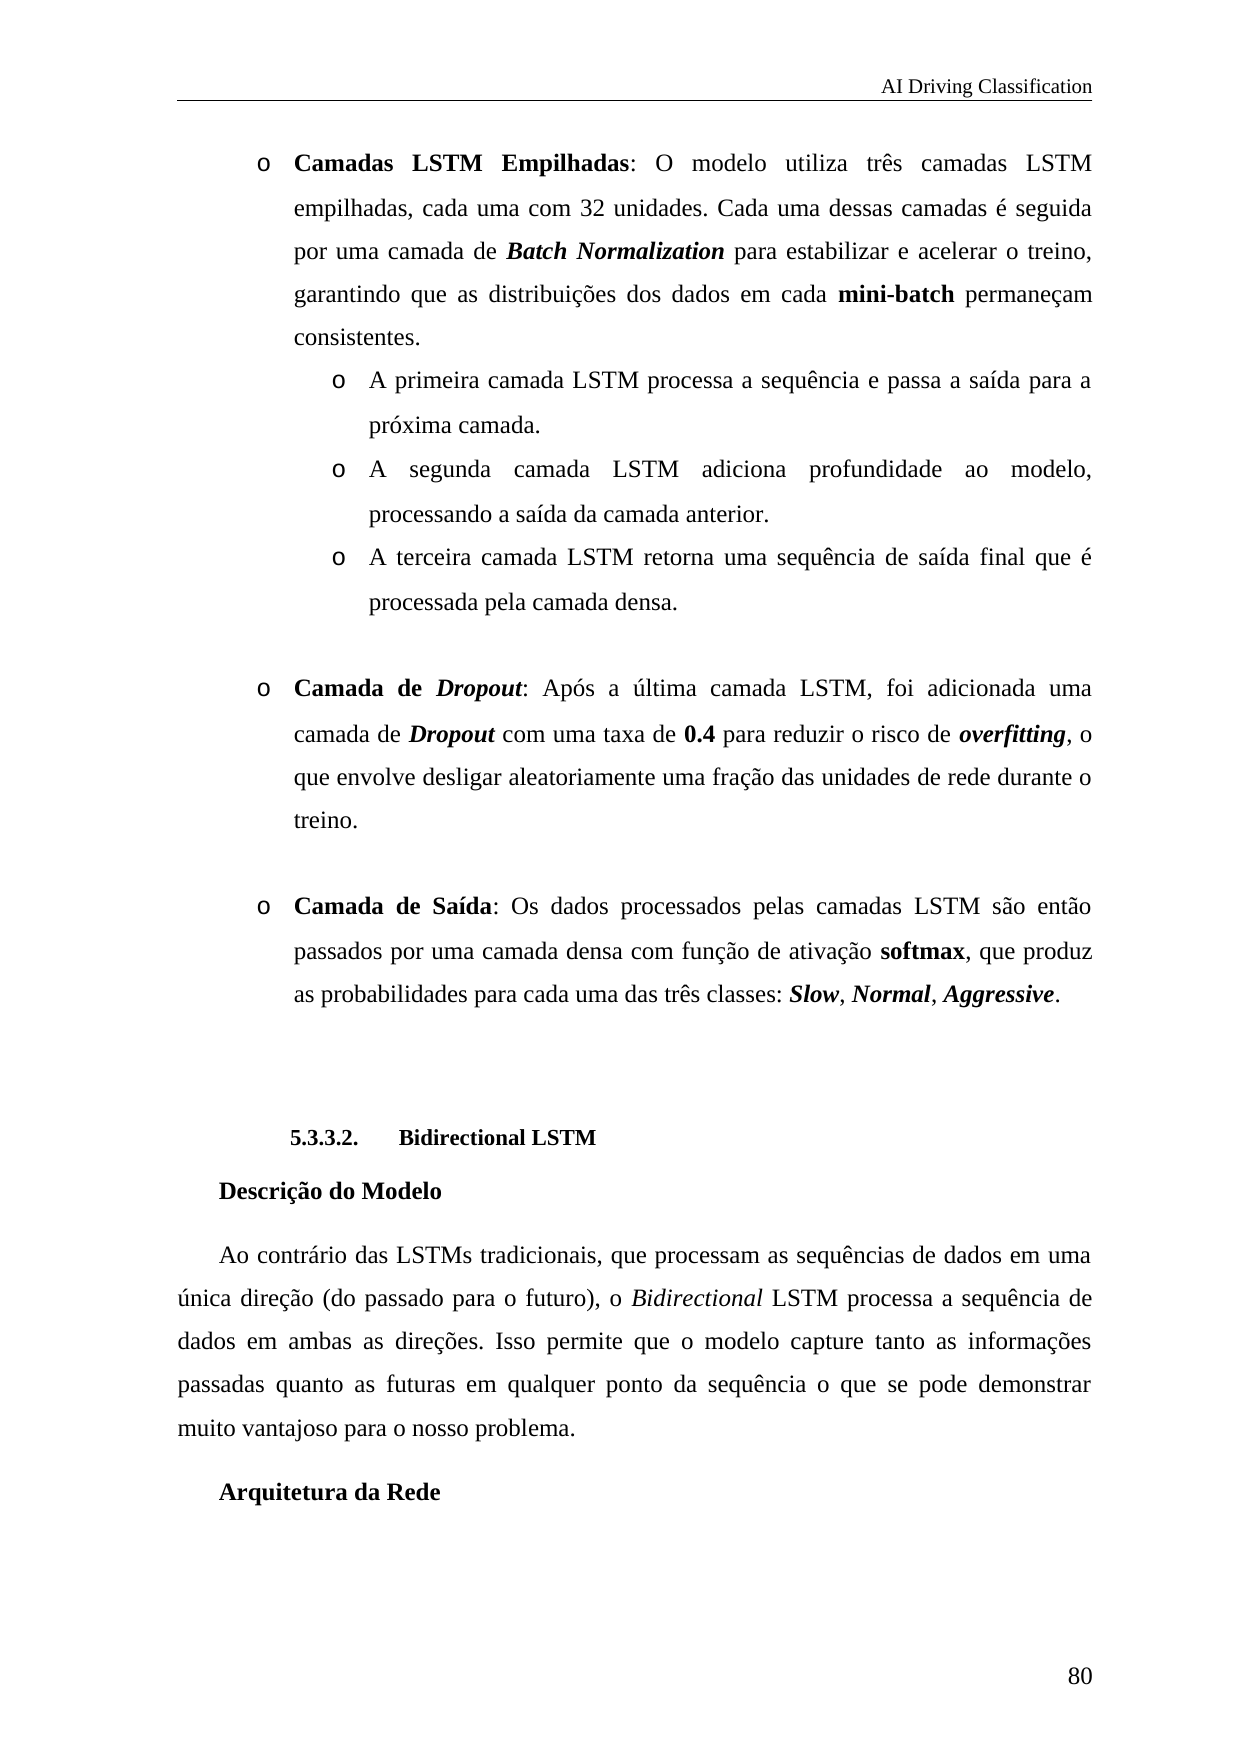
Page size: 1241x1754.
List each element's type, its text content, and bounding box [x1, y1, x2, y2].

list A terceira camada LSTM retorna uma sequência de saída final que é processada pela camada densa. [331, 542, 1092, 616]
text Ao contrário das LSTMs tradicionais, que processam as sequências de dados em uma única direção (do passado para o futuro), o Bidirectional LSTM processa a sequência de dados em ambas as direções. Isso permite que o modelo capture tanto as informações passadas quanto as futuras em qualquer ponto da sequência o que se pode demonstrar muito vantajoso para o nosso problema. [177, 1240, 1092, 1441]
list Camada de Saída: Os dados processados pelas camadas LSTM são então passados por uma camada densa com função de ativação softmax, que produz as probabilidades para cada uma das três classes: Slow, Normal, Aggressive. [256, 891, 1092, 1008]
list Camada de Dropout: Após a última camada LSTM, foi adicionada uma camada de Dropout com uma taxa de 0.4 para reduzir o risco de overfitting, o que envolve desligar aleatoriamente uma fração das unidades de rede durante o treino. [256, 673, 1092, 834]
subtitle Bidirectional LSTM [290, 1124, 1092, 1151]
list A primeira camada LSTM processa a sequência e passa a saída para a próxima camada. [331, 365, 1092, 439]
list Camadas LSTM Empilhadas: O modelo utiliza três camadas LSTM empilhadas, cada uma com 32 unidades. Cada uma dessas camadas é seguida por uma camada de Batch Normalization para estabilizar e acelerar o treino, garantindo que as distribuições dos dados em cada mini-batch permaneçam consistentes. [256, 148, 1092, 351]
list A segunda camada LSTM adiciona profundidade ao modelo, processando a saída da camada anterior. [331, 454, 1092, 528]
text Descrição do Modelo [177, 1176, 1092, 1205]
text Arquitetura da Rede [177, 1477, 1092, 1505]
